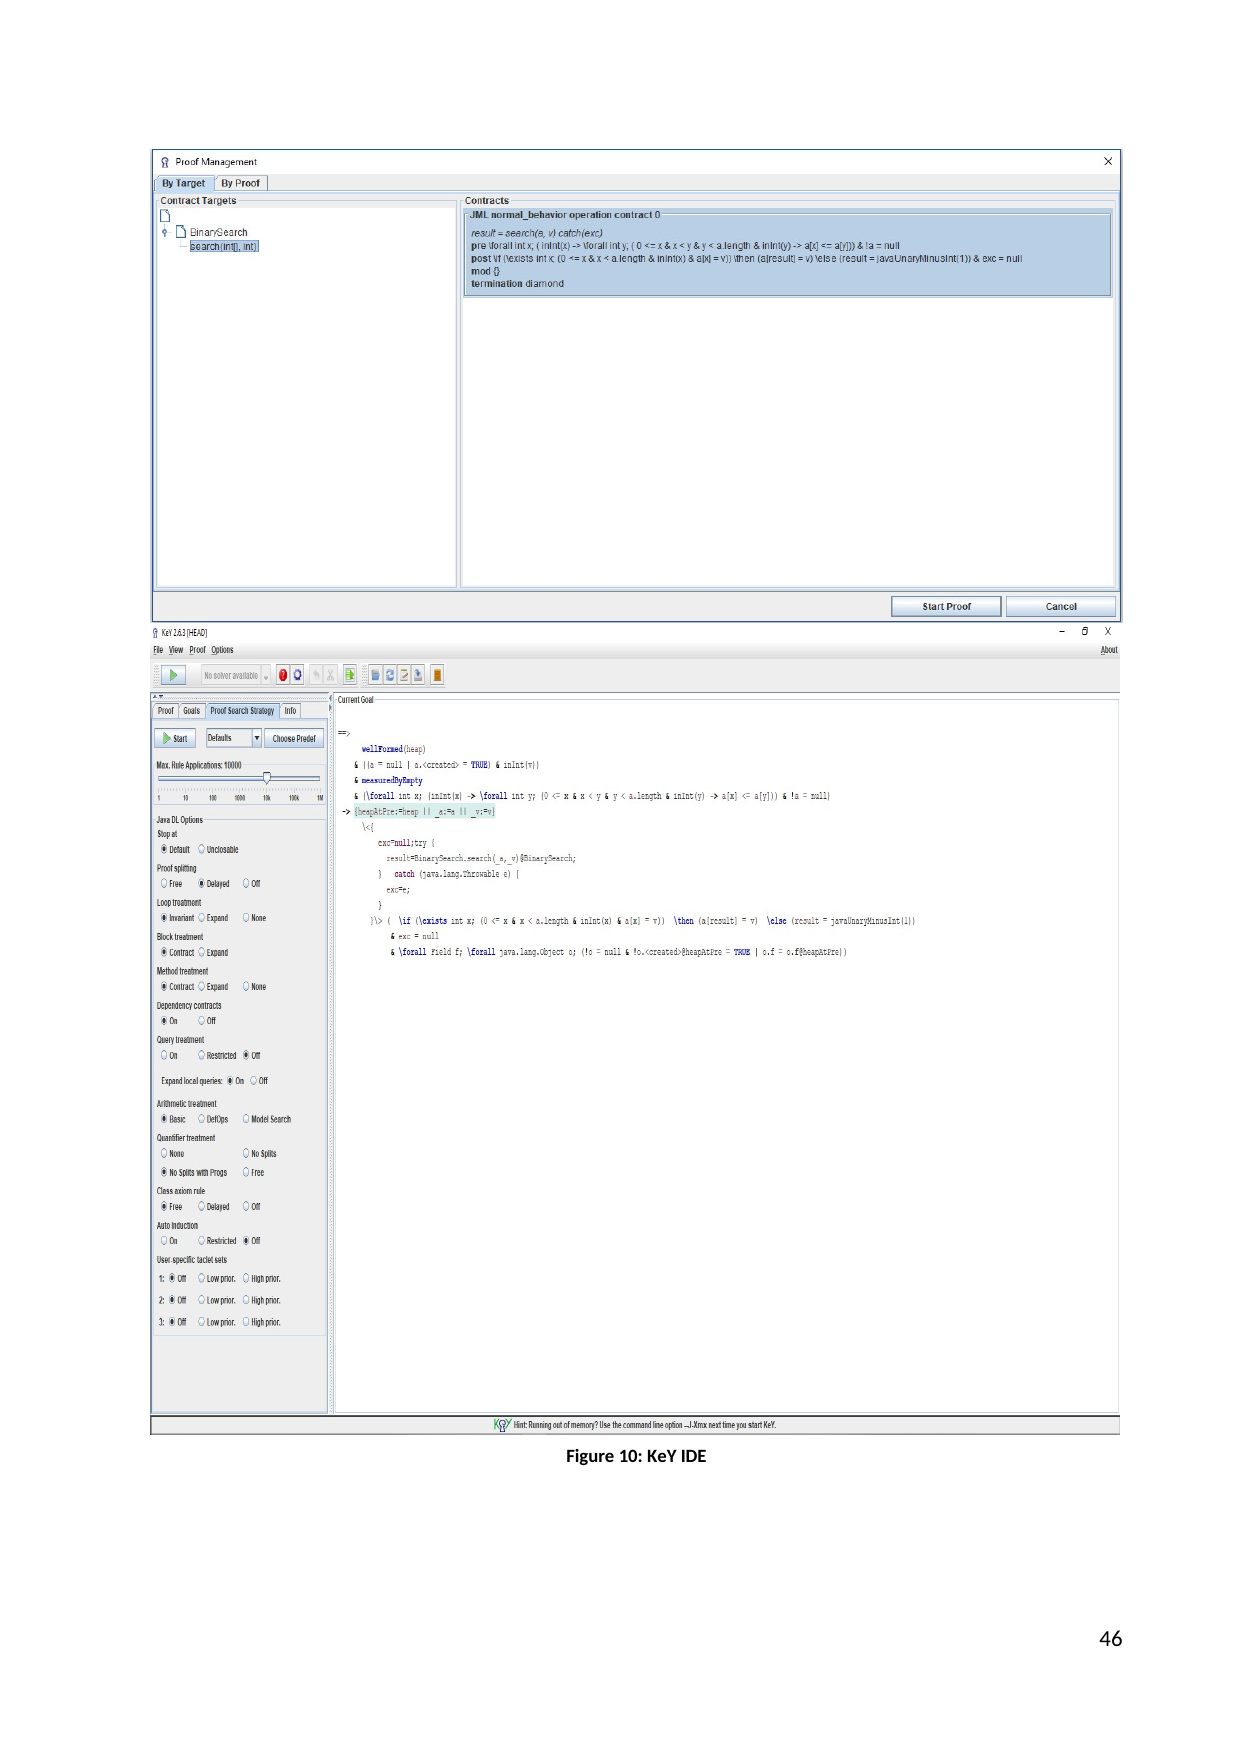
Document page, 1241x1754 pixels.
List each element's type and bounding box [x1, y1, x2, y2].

picture [150, 149, 1123, 1435]
